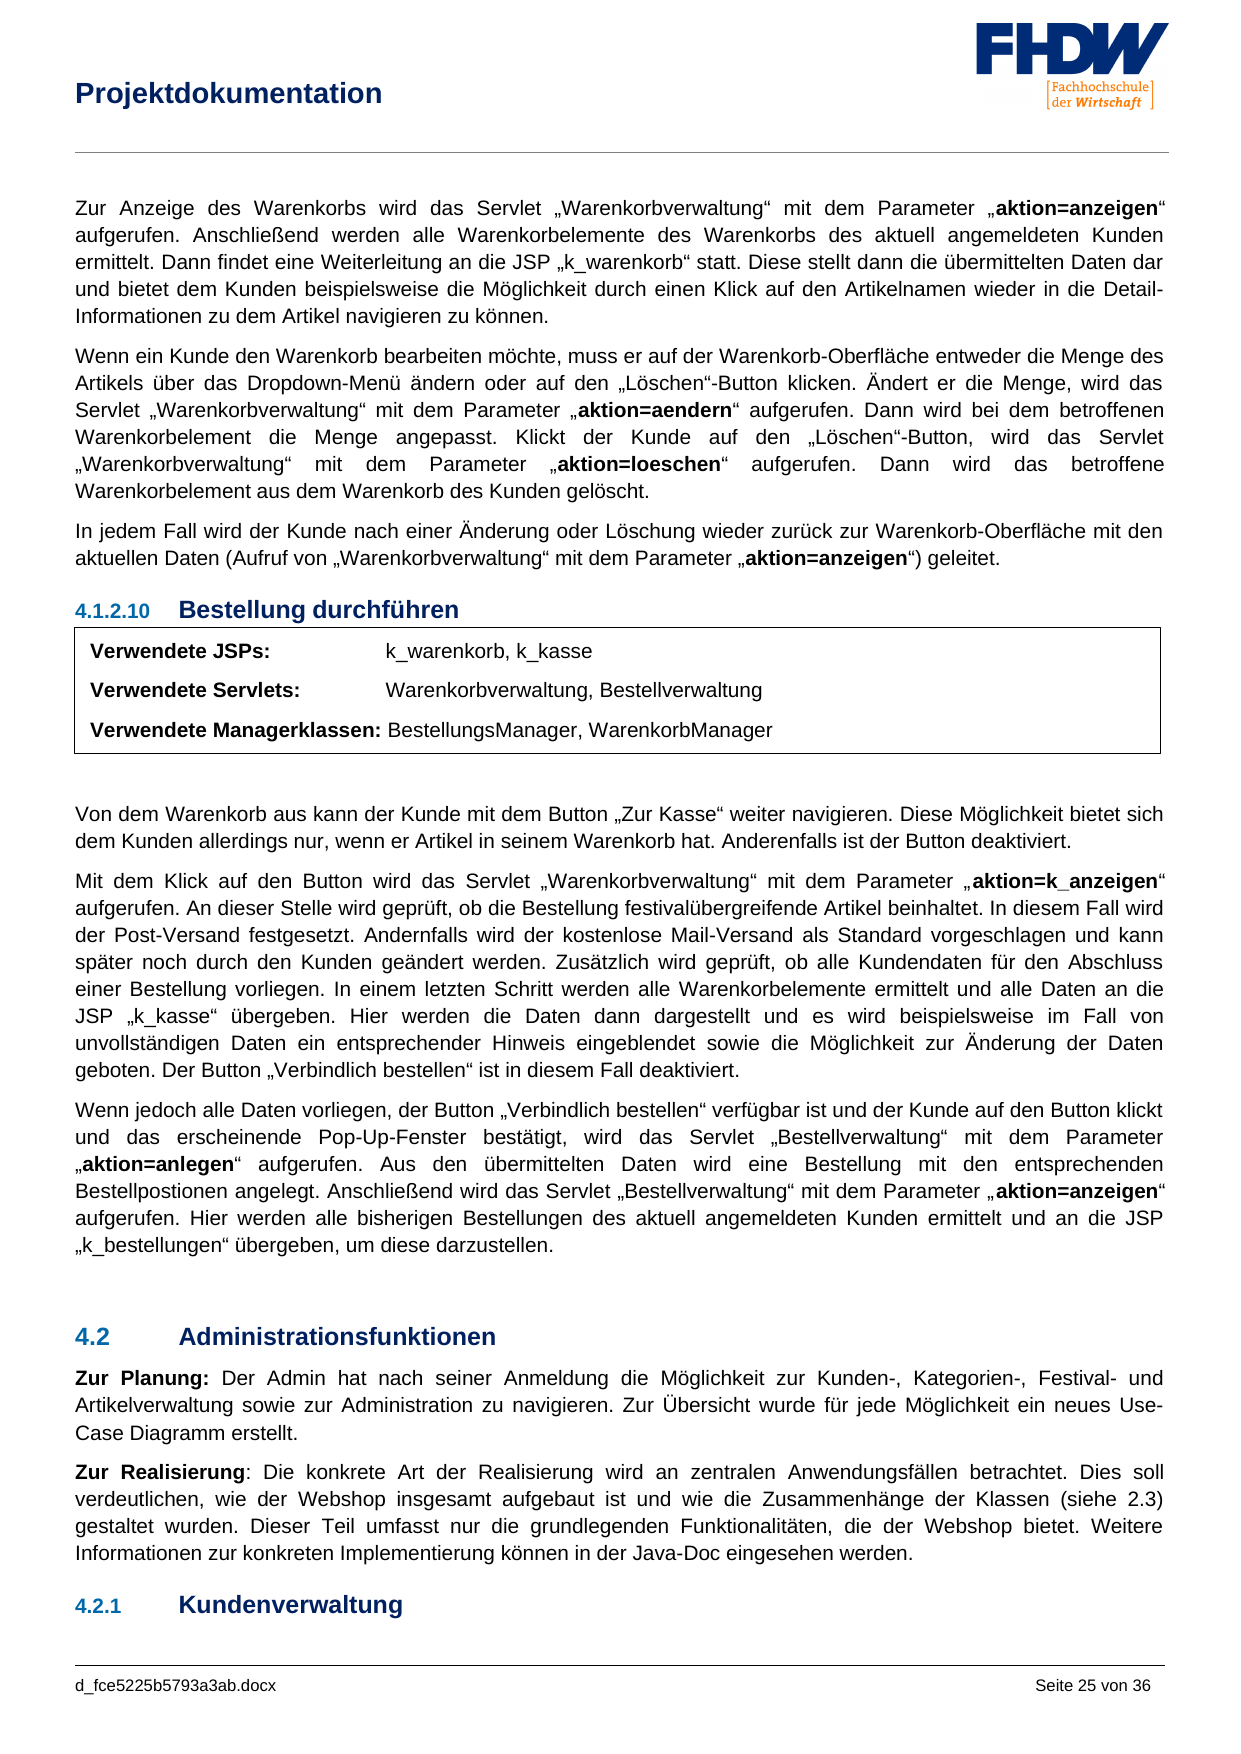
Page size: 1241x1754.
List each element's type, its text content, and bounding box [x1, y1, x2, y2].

subtitle Kundenverwaltung [75, 1590, 1165, 1619]
text Zur Anzeige des Warenkorbs wird das Servlet „Warenkorbverwaltung“ mit dem Parameter „aktion=anzeigen“ aufgerufen. Anschließend werden alle Warenkorbelemente des Warenkorbs des aktuell angemeldeten Kunden ermittelt. Dann findet eine Weiterleitung an die JSP „k_warenkorb“ statt. Diese stellt dann die übermittelten Daten dar und bietet dem Kunden beispielsweise die Möglichkeit durch einen Klick auf den Artikelnamen wieder in die Detail-Informationen zu dem Artikel navigieren zu können. [75, 193, 1165, 328]
text Wenn ein Kunde den Warenkorb bearbeiten möchte, muss er auf der Warenkorb-Oberfläche entweder die Menge des Artikels über das Dropdown-Menü ändern oder auf den „Löschen“-Button klicken. Ändert er die Menge, wird das Servlet „Warenkorbverwaltung“ mit dem Parameter „aktion=aendern“ aufgerufen. Dann wird bei dem betroffenen Warenkorbelement die Menge angepasst. Klickt der Kunde auf den „Löschen“-Button, wird das Servlet „Warenkorbverwaltung“ mit dem Parameter „aktion=loeschen“ aufgerufen. Dann wird das betroffene Warenkorbelement aus dem Warenkorb des Kunden gelöscht. [75, 341, 1165, 503]
text Zur Planung: Der Admin hat nach seiner Anmeldung die Möglichkeit zur Kunden-, Kategorien-, Festival- und Artikelverwaltung sowie zur Administration zu navigieren. Zur Übersicht wurde für jede Möglichkeit ein neues Use-Case Diagramm erstellt. [75, 1363, 1165, 1444]
subtitle Bestellung durchführen [75, 595, 1165, 624]
text Zur Realisierung: Die konkrete Art der Realisierung wird an zentralen Anwendungsfällen betrachtet. Dies soll verdeutlichen, wie der Webshop insgesamt aufgebaut ist und wie die Zusammenhänge der Klassen (siehe 2.3) gestaltet wurden. Dieser Teil umfasst nur die grundlegenden Funktionalitäten, die der Webshop bietet. Weitere Informationen zur konkreten Implementierung können in der Java-Doc eingesehen werden. [75, 1457, 1165, 1565]
text Mit dem Klick auf den Button wird das Servlet „Warenkorbverwaltung“ mit dem Parameter „aktion=k_anzeigen“ aufgerufen. An dieser Stelle wird geprüft, ob die Bestellung festivalübergreifende Artikel beinhaltet. In diesem Fall wird der Post-Versand festgesetzt. Andernfalls wird der kostenlose Mail-Versand als Standard vorgeschlagen und kann später noch durch den Kunden geändert werden. Zusätzlich wird geprüft, ob alle Kundendaten für den Abschluss einer Bestellung vorliegen. In einem letzten Schritt werden alle Warenkorbelemente ermittelt und alle Daten an die JSP „k_kasse“ übergeben. Hier werden die Daten dann dargestellt und es wird beispielsweise im Fall von unvollständigen Daten ein entsprechender Hinweis eingeblendet sowie die Möglichkeit zur Änderung der Daten geboten. Der Button „Verbindlich bestellen“ ist in diesem Fall deaktiviert. [75, 866, 1165, 1082]
text Von dem Warenkorb aus kann der Kunde mit dem Button „Zur Kasse“ weiter navigieren. Diese Möglichkeit bietet sich dem Kunden allerdings nur, wenn er Artikel in seinem Warenkorb hat. Anderenfalls ist der Button deaktiviert. [75, 799, 1165, 853]
picture [976, 23, 1169, 110]
subtitle Administrationsfunktionen [75, 1322, 1165, 1351]
text Wenn jedoch alle Daten vorliegen, der Button „Verbindlich bestellen“ verfügbar ist und der Kunde auf den Button klickt und das erscheinende Pop-Up-Fenster bestätigt, wird das Servlet „Bestellverwaltung“ mit dem Parameter „aktion=anlegen“ aufgerufen. Aus den übermittelten Daten wird eine Bestellung mit den entsprechenden Bestellpostionen angelegt. Anschließend wird das Servlet „Bestellverwaltung“ mit dem Parameter „aktion=anzeigen“ aufgerufen. Hier werden alle bisherigen Bestellungen des aktuell angemeldeten Kunden ermittelt und an die JSP „k_bestellungen“ übergeben, um diese darzustellen. [75, 1095, 1165, 1257]
text In jedem Fall wird der Kunde nach einer Änderung oder Löschung wieder zurück zur Warenkorb-Oberfläche mit den aktuellen Daten (Aufruf von „Warenkorbverwaltung“ mit dem Parameter „aktion=anzeigen“) geleitet. [75, 516, 1165, 570]
